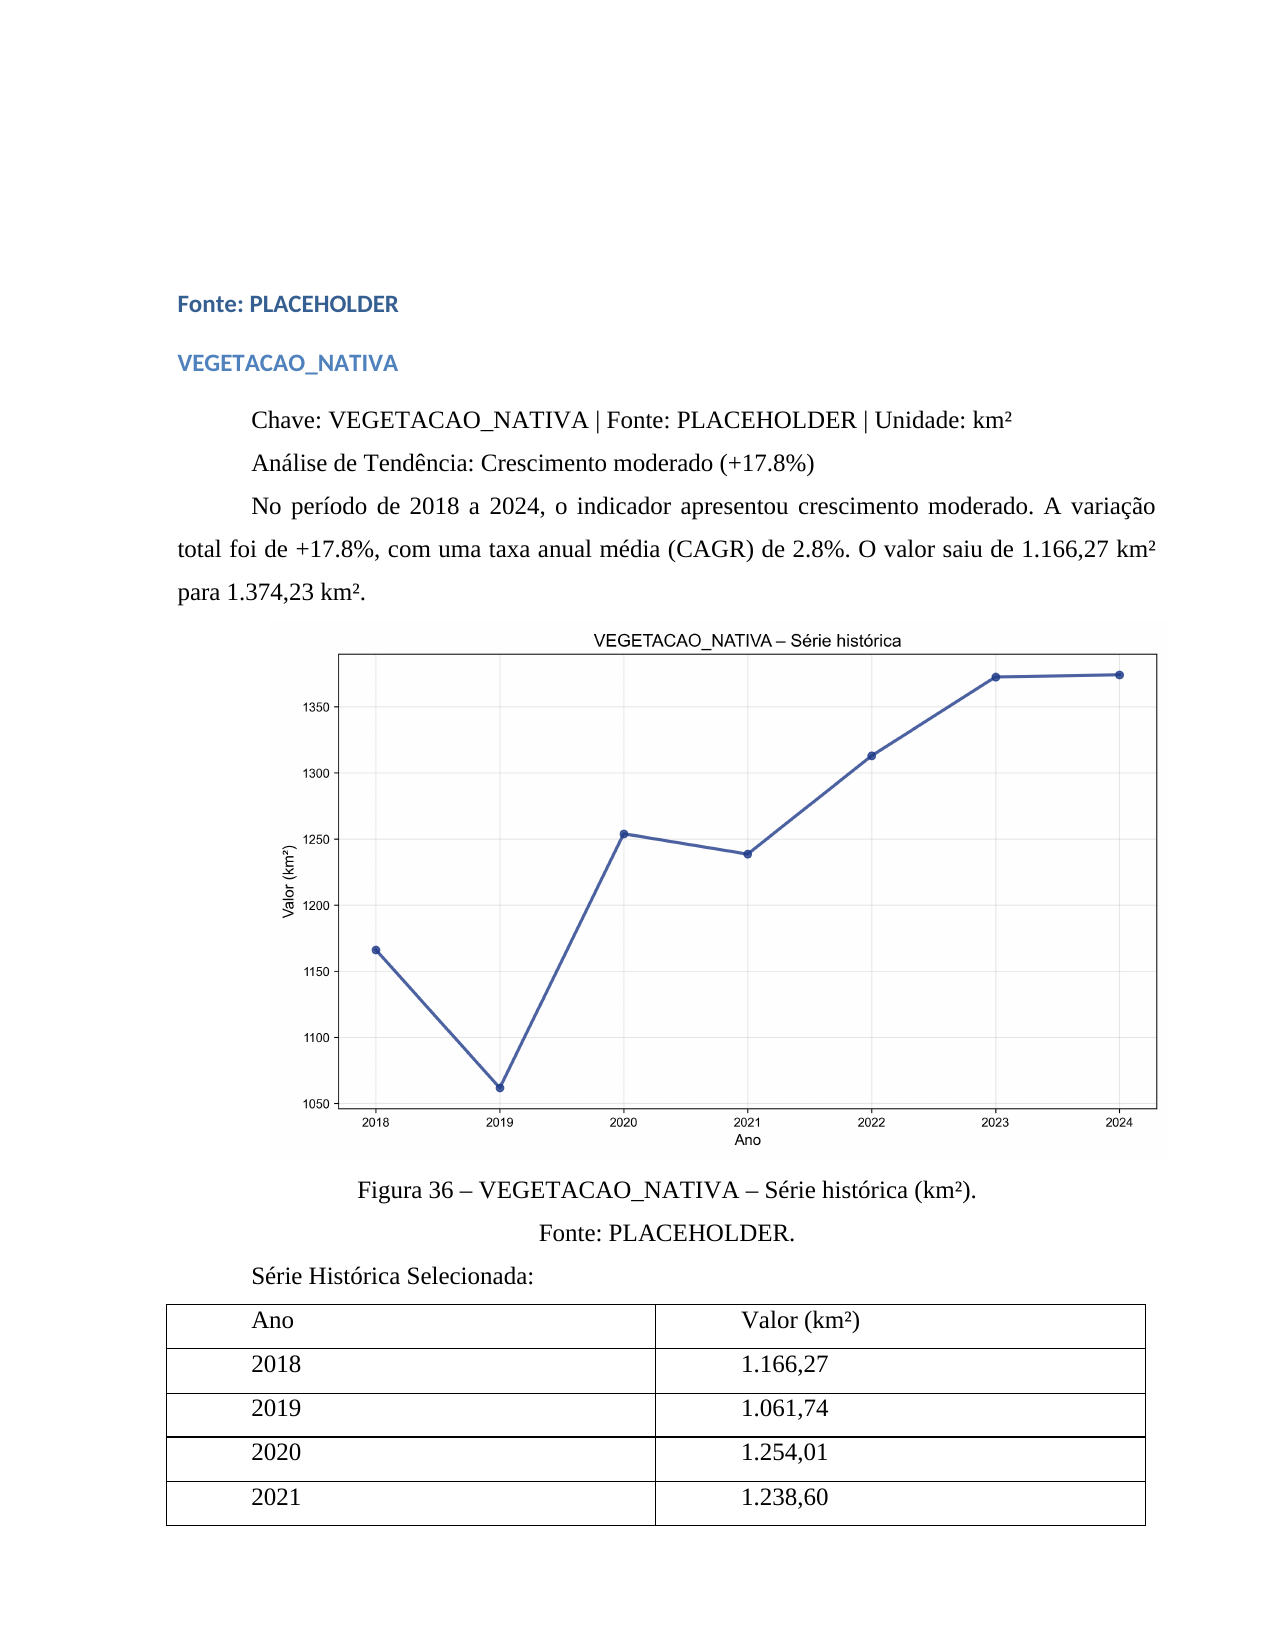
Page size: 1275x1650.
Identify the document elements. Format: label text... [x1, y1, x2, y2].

text Chave: VEGETACAO_NATIVA | Fonte: PLACEHOLDER | Unidade: km² [177, 405, 1157, 434]
subtitle Fonte: PLACEHOLDER [177, 288, 1157, 319]
table_cell 2018 [167, 1349, 655, 1392]
table_cell 1.061,74 [656, 1394, 1145, 1436]
table_header Valor (km²) [656, 1305, 1145, 1348]
subtitle VEGETACAO_NATIVA [177, 347, 1157, 377]
text Fonte: PLACEHOLDER. [177, 1218, 1157, 1247]
table_cell 1.254,01 [656, 1438, 1145, 1481]
picture [269, 620, 1170, 1161]
text Série Histórica Selecionada: [177, 1261, 1157, 1290]
text Figura 36 – VEGETACAO_NATIVA – Série histórica (km²). [177, 1175, 1157, 1204]
text Análise de Tendência: Crescimento moderado (+17.8%) [177, 448, 1157, 477]
table_cell 2019 [167, 1394, 655, 1436]
table_cell 2020 [167, 1438, 655, 1481]
table_header Ano [167, 1305, 655, 1348]
table_cell 1.166,27 [656, 1349, 1145, 1392]
table_cell 1.238,60 [656, 1482, 1145, 1524]
text No período de 2018 a 2024, o indicador apresentou crescimento moderado. A variação total foi de +17.8%, com uma taxa anual média (CAGR) de 2.8%. O valor saiu de 1.166,27 km² para 1.374,23 km². [177, 491, 1157, 606]
table_cell 2021 [167, 1482, 655, 1524]
